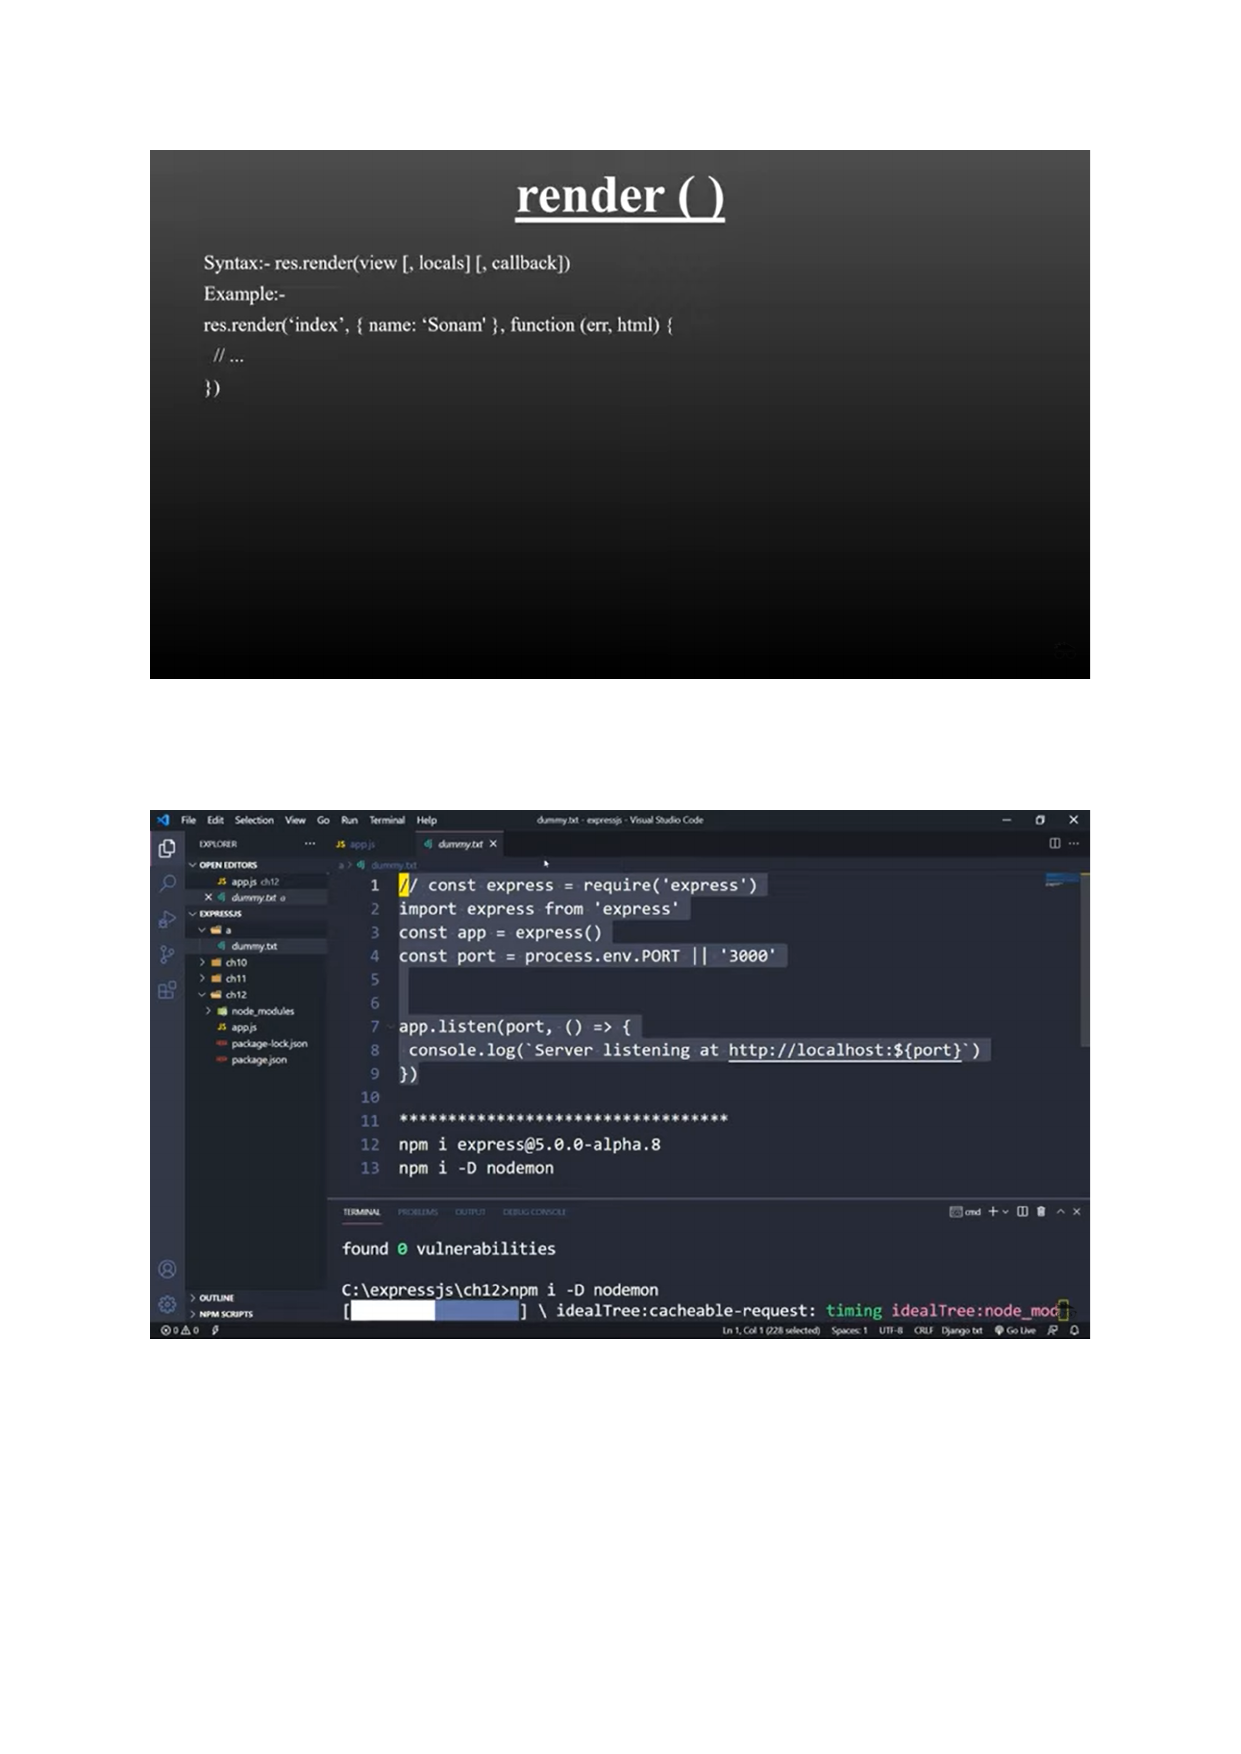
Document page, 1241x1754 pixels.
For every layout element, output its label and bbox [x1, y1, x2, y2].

picture [150, 150, 1091, 679]
picture [150, 810, 1091, 1339]
